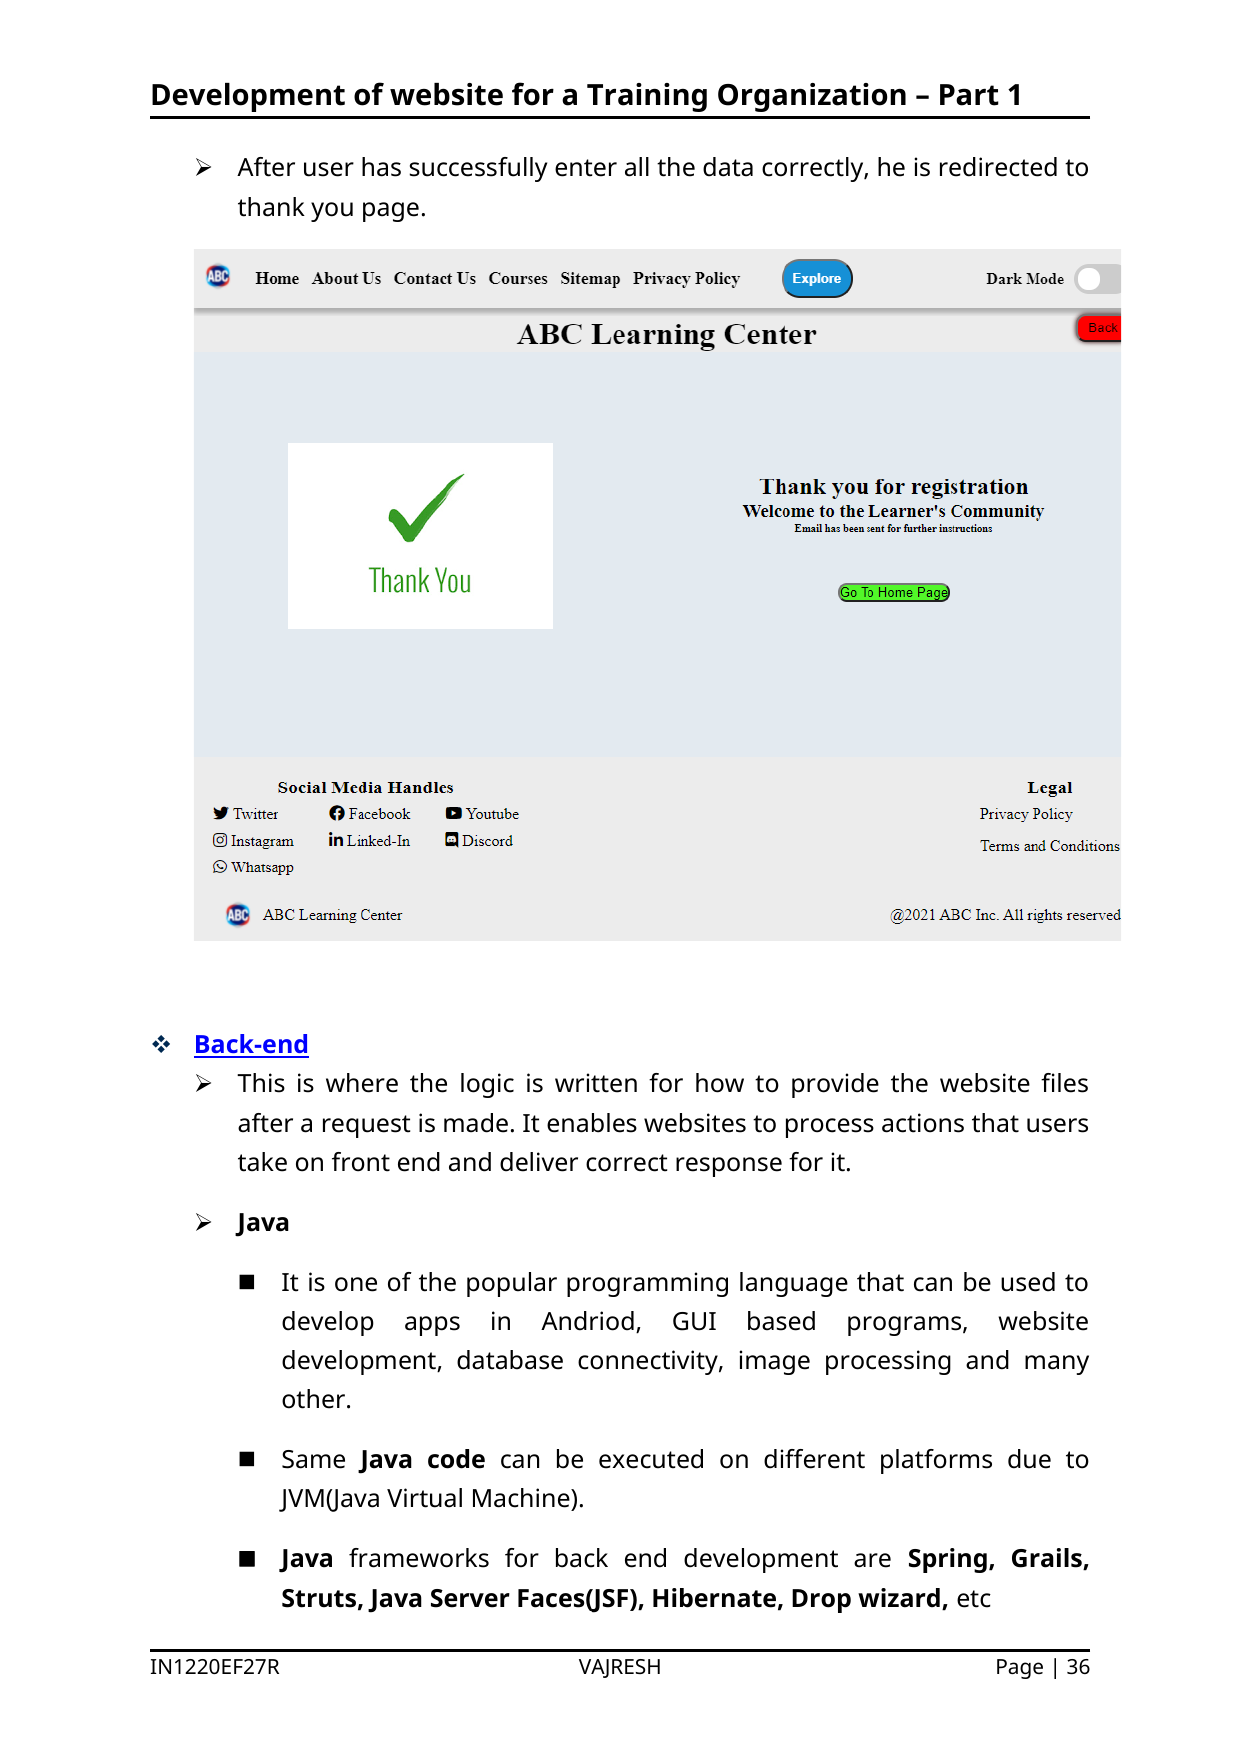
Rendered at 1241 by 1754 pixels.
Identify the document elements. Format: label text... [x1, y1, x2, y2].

list Java [194, 1204, 1090, 1238]
list This is where the logic is written for how to provide the website files after a request is made. It enables websites to process actions that users take on front end and deliver correct response for it. [194, 1066, 1090, 1178]
list Same Java code can be executed on different platforms due to JVM(Java Virtual Machine). [237, 1442, 1090, 1515]
subtitle Back-end [150, 1027, 1090, 1061]
list It is one of the popular programming language that can be used to develop apps in Andriod, GUI based programs, website development, database connectivity, image processing and many other. [237, 1264, 1090, 1416]
picture [193, 249, 1122, 941]
list Java frameworks for back end development are Spring, Grails, Struts, Java Server Faces(JSF), Hibernate, Drop wizard, etc [237, 1541, 1090, 1614]
list After user has successfully enter all the data correctly, he is redirected to thank you page. [194, 150, 1090, 223]
